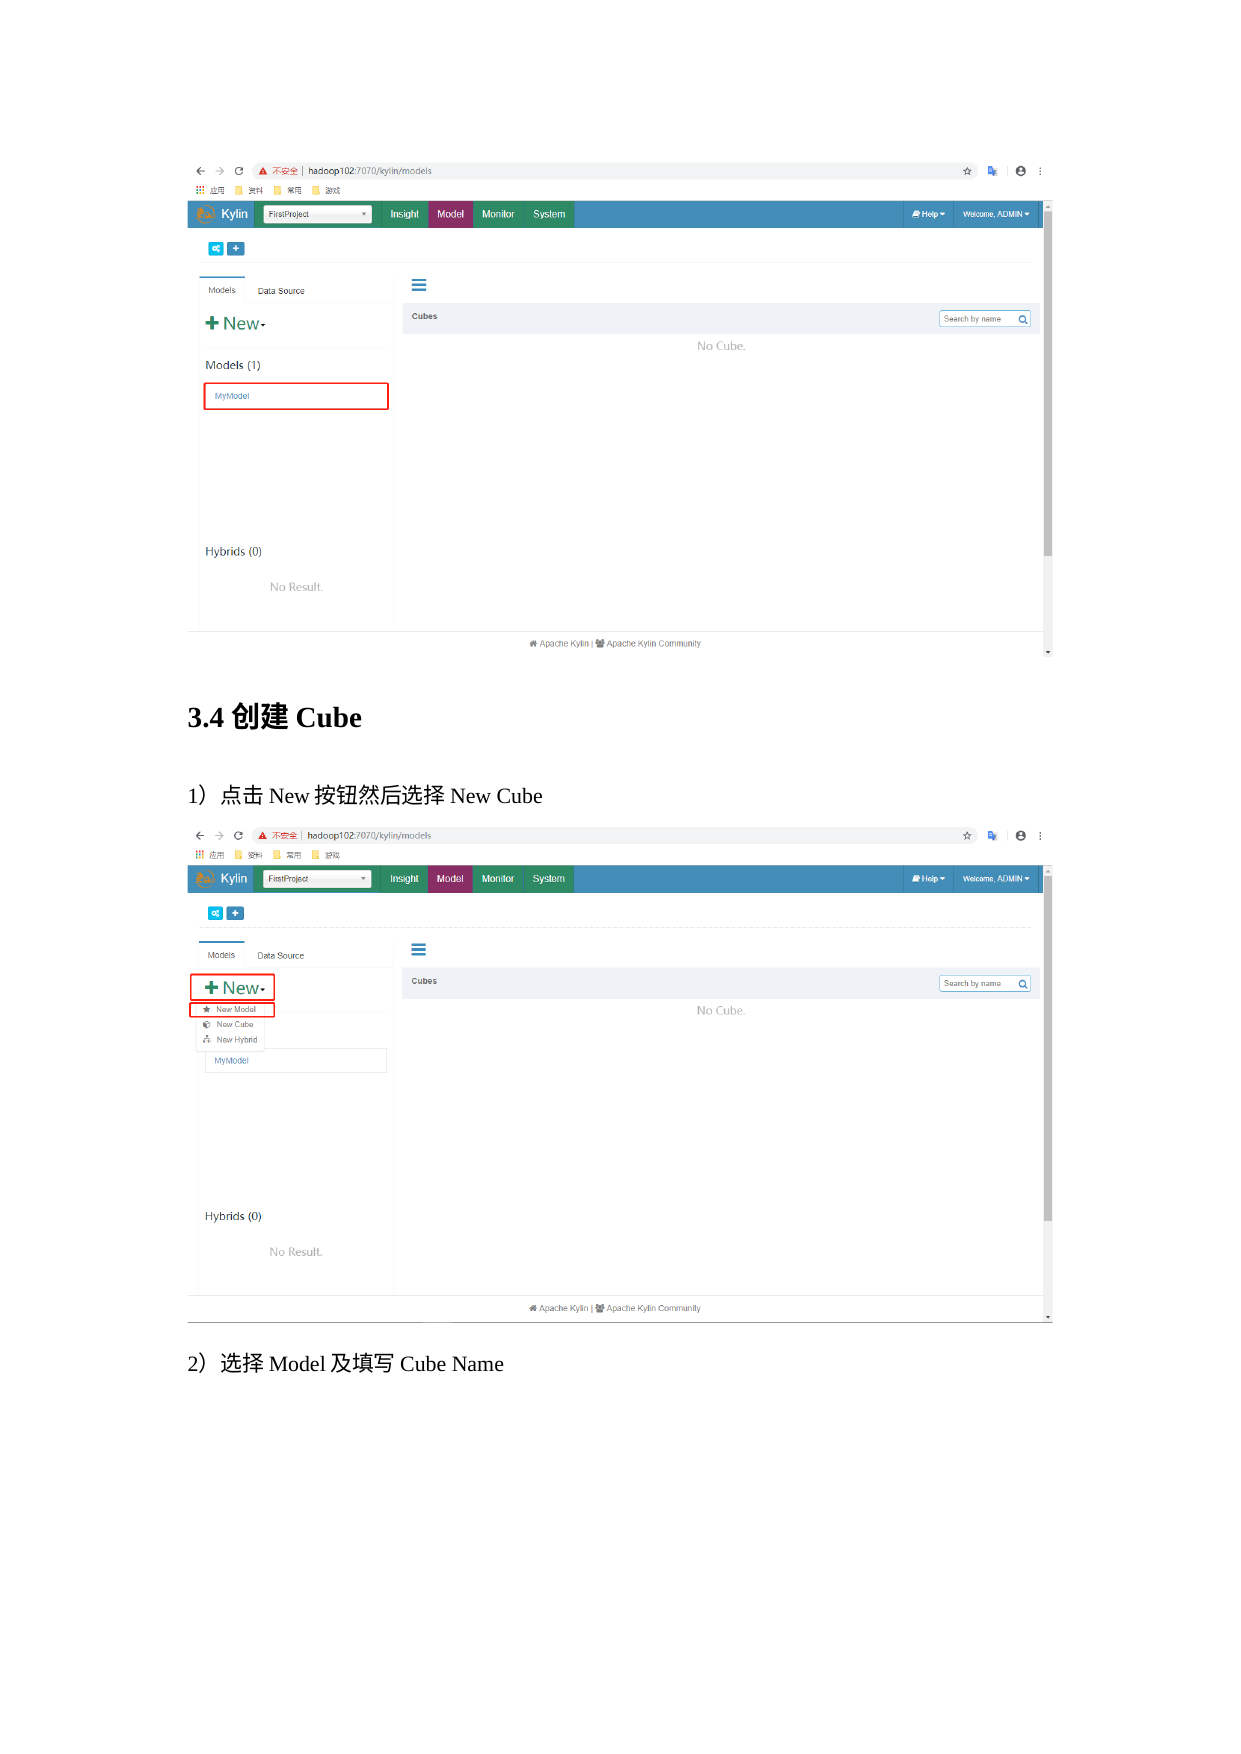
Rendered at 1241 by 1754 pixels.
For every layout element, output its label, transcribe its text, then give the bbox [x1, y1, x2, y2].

subtitle 3.4 创建Cube [187, 682, 1053, 747]
text 2）选择Model及填写Cube Name [187, 1346, 1053, 1378]
text 1）点击New按钮然后选择New Cube [187, 777, 1053, 810]
picture [187, 825, 1053, 1323]
picture [187, 162, 1053, 657]
